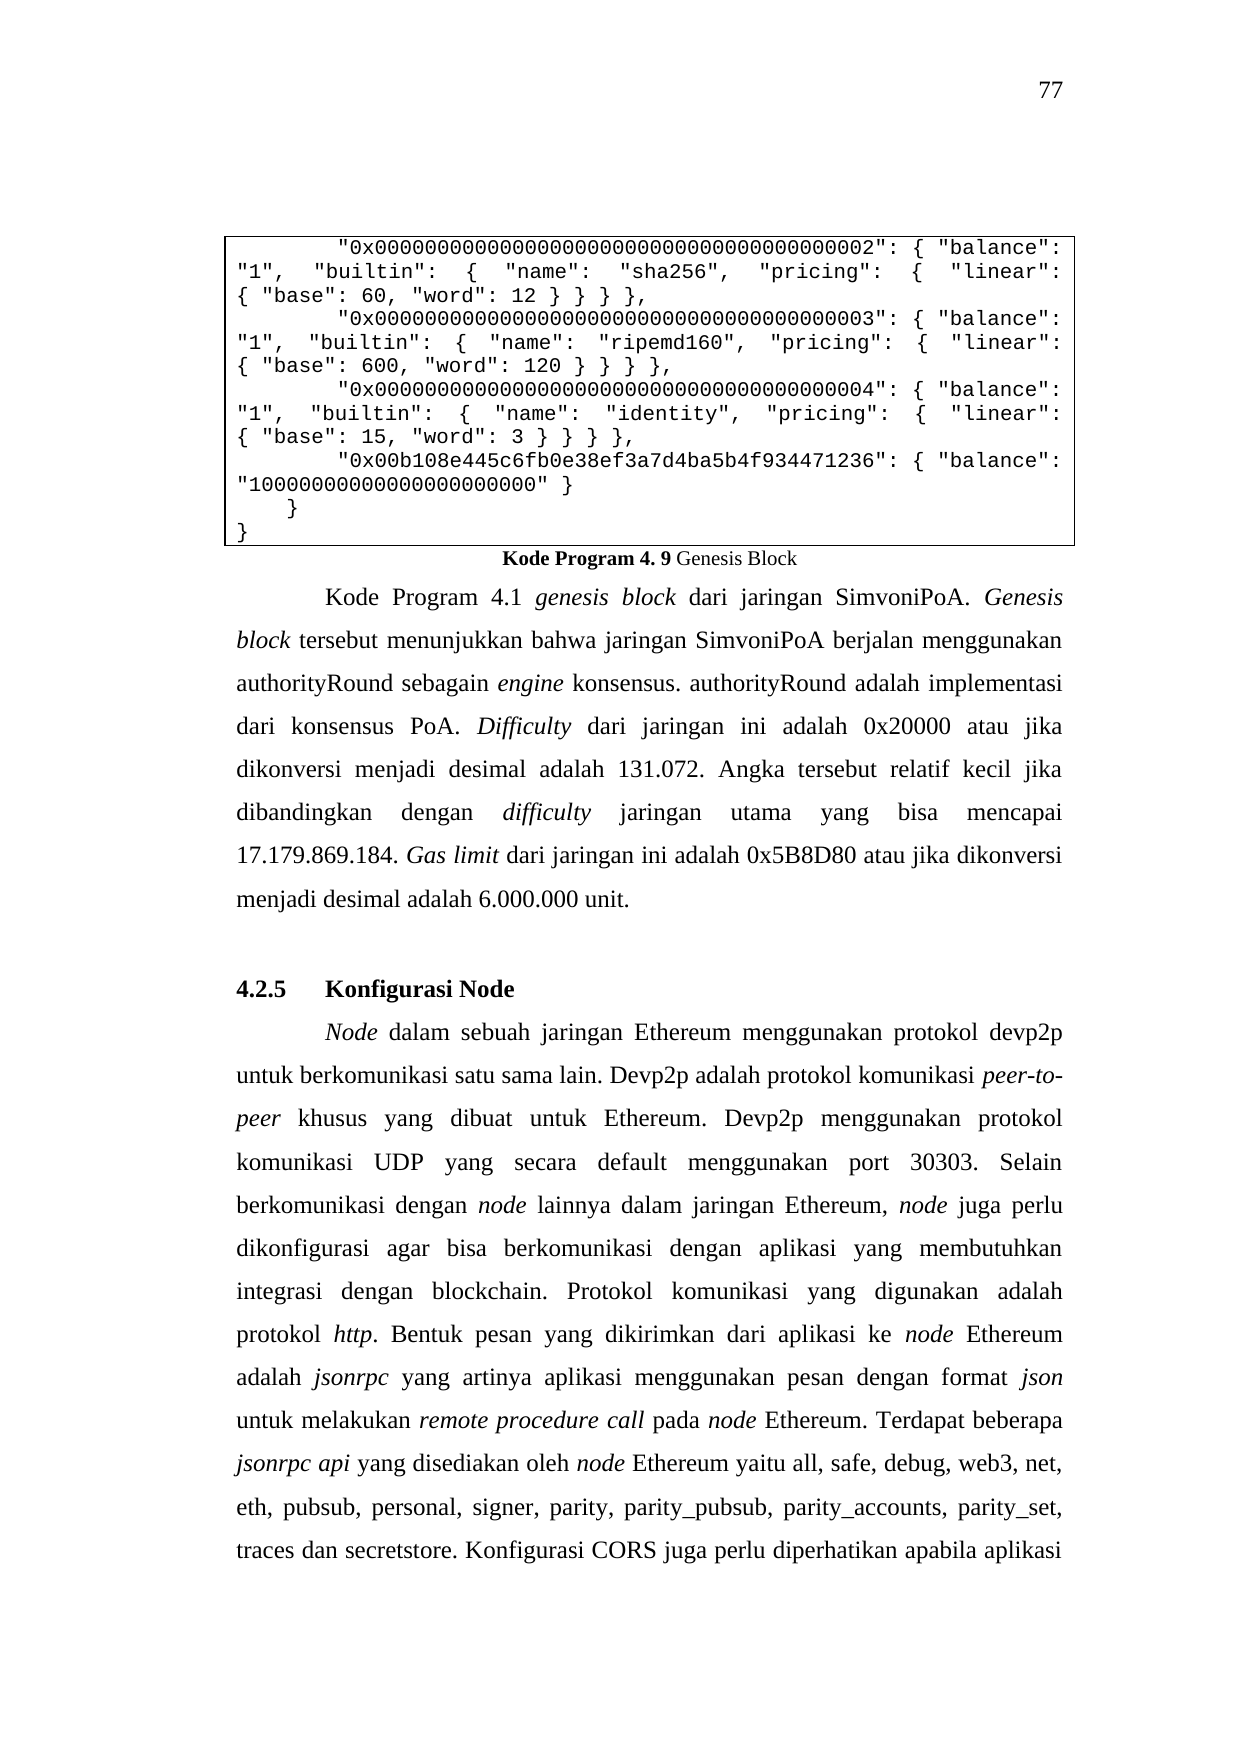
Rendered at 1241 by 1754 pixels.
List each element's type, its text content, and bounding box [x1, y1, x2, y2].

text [236, 1017, 1063, 1563]
text Kode Program 4.1 genesis block dari jaringan SimvoniPoA. Genesis block tersebut menunjukkan bahwa jaringan SimvoniPoA berjalan menggunakan authorityRound sebagain engine konsensus. authorityRound adalah implementasi dari konsensus PoA. Difficulty dari jaringan ini adalah 0x20000 atau jika dikonversi menjadi desimal adalah 131.072. Angka tersebut relatif kecil jika dibandingkan dengan difficulty jaringan utama yang bisa mencapai 17.179.869.184. Gas limit dari jaringan ini adalah 0x5B8D80 atau jika dikonversi menjadi desimal adalah 6.000.000 unit. [236, 582, 1063, 912]
subtitle Konfigurasi Node [236, 974, 1063, 1003]
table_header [226, 237, 1074, 545]
